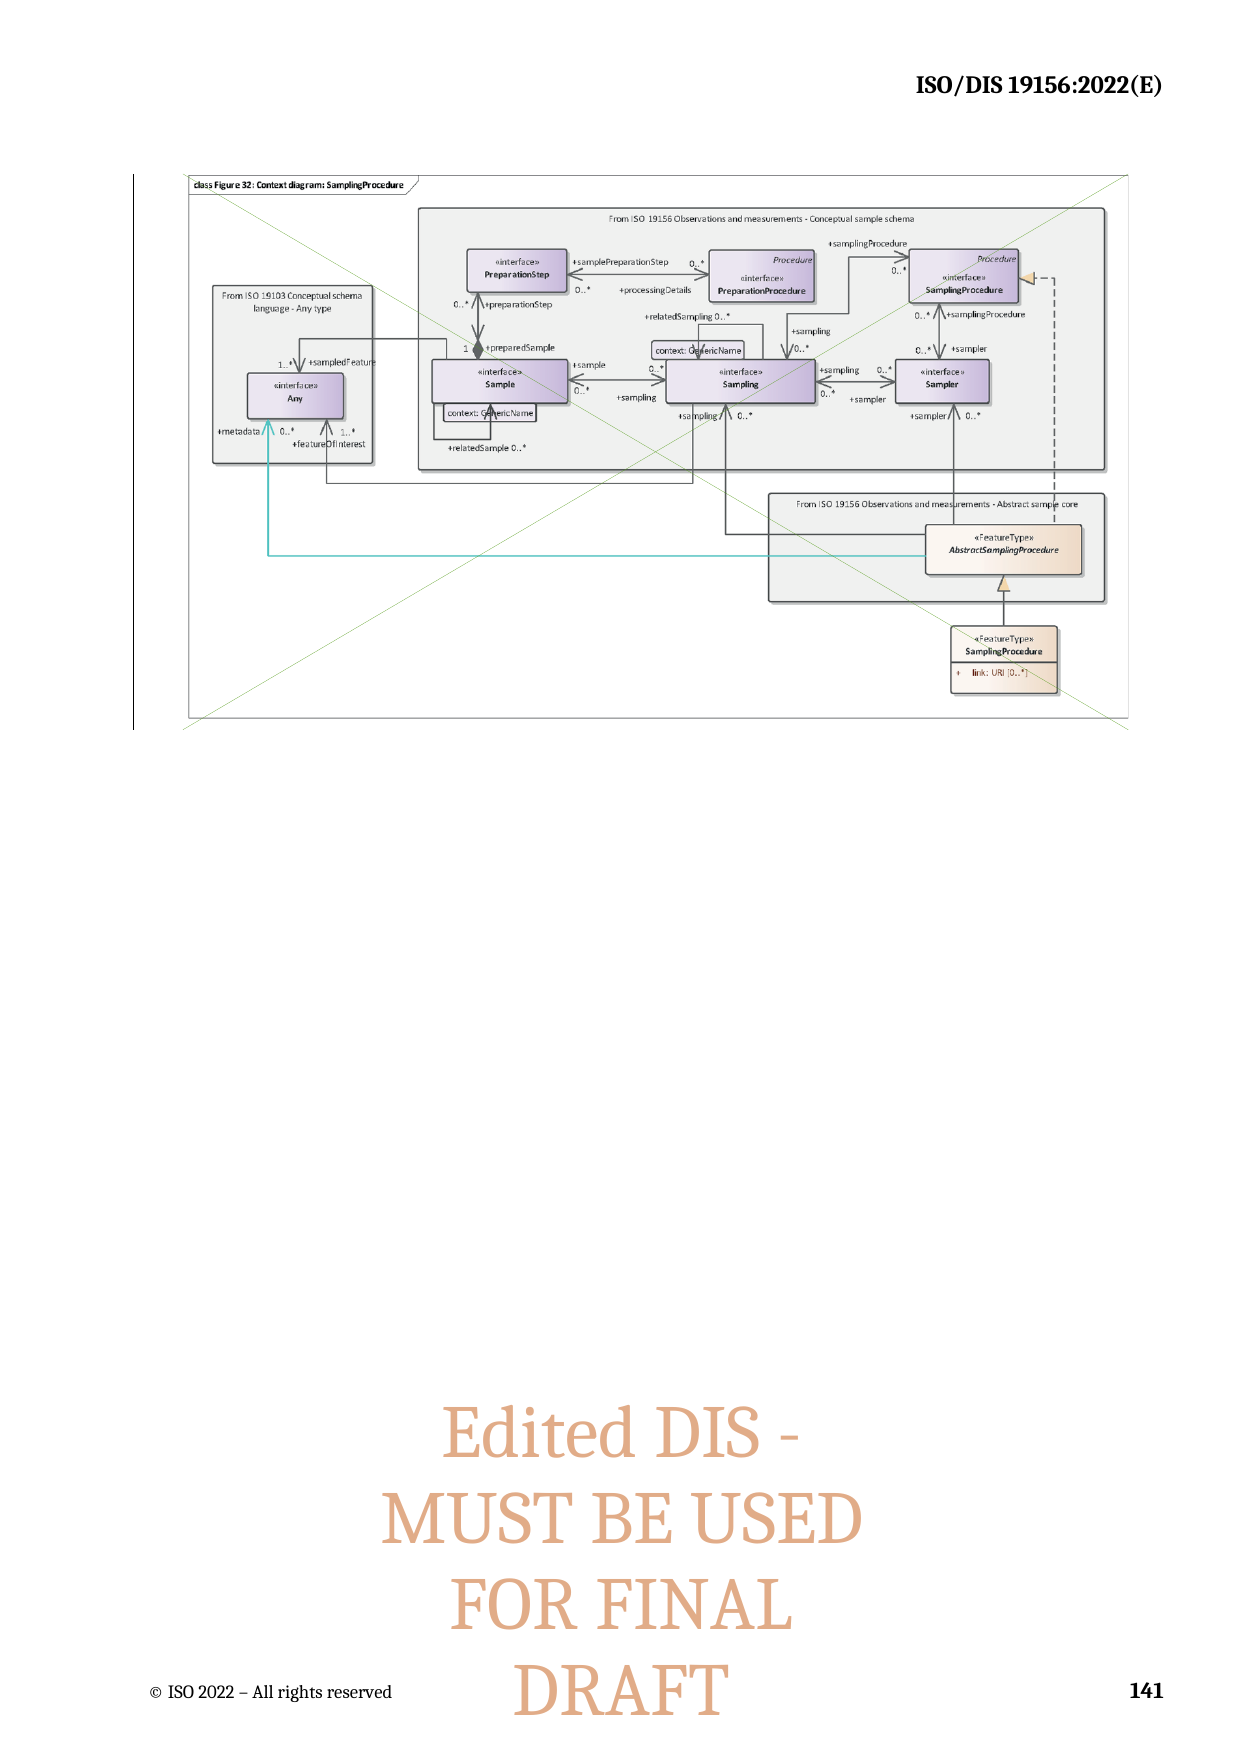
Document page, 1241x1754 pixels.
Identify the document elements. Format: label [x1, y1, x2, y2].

picture [182, 175, 653, 729]
picture [185, 453, 1126, 730]
picture [658, 175, 1129, 729]
picture [184, 173, 1127, 451]
